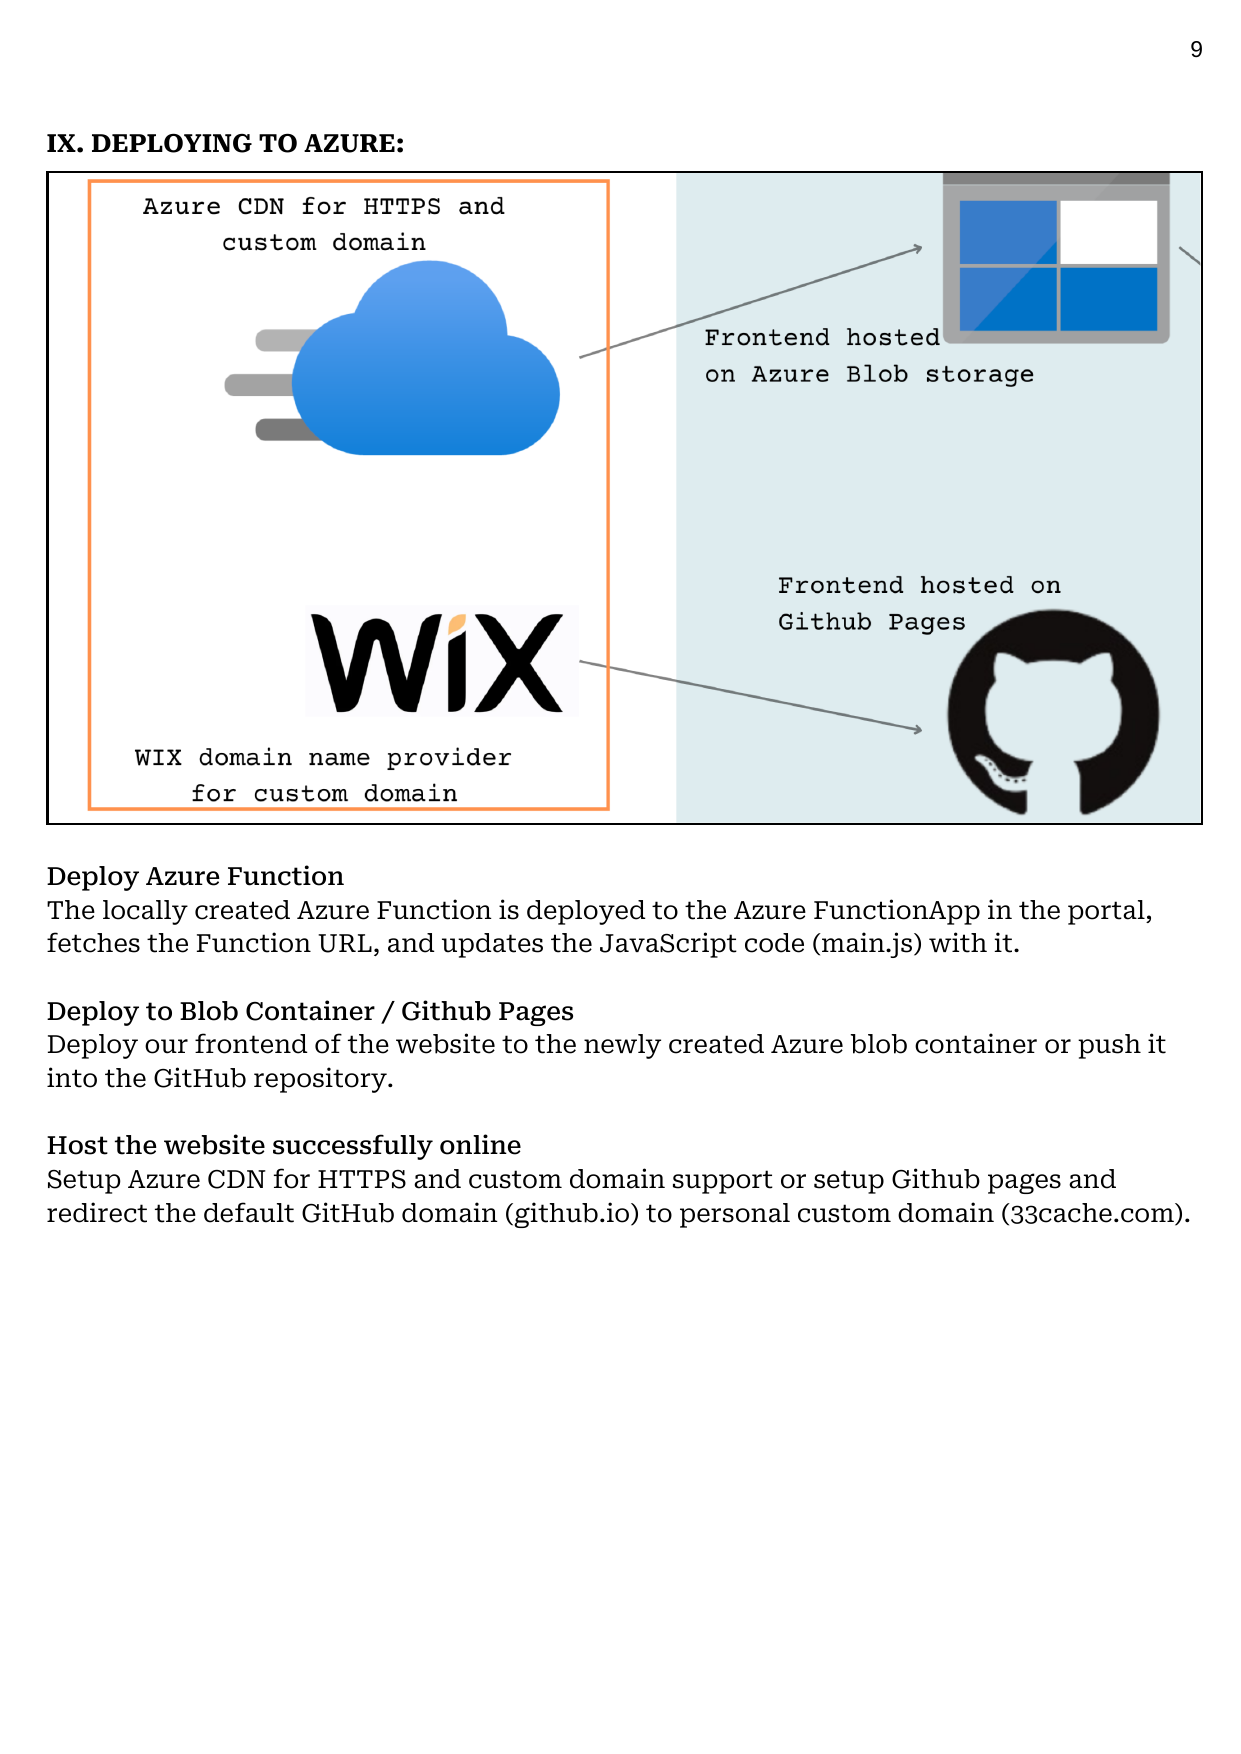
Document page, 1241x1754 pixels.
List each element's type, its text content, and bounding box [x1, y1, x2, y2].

text Deploy our frontend of the website to the newly created Azure blob container or push it into the GitHub repository. [46, 1031, 1203, 1093]
text Host the website successfully online [46, 1132, 1203, 1161]
text Deploy to Blob Container / Github Pages [46, 997, 1203, 1026]
text The locally created Azure Function is deployed to the Azure FunctionApp in the portal, fetches the Function URL, and updates the JavaScript code (main.js) with it. [46, 896, 1203, 959]
picture [49, 173, 1201, 823]
text Setup Azure CDN for HTTPS and custom domain support or setup Github pages and redirect the default GitHub domain (github.io) to personal custom domain (33cache.com). [46, 1165, 1203, 1228]
subtitle IX. DEPLOYING TO AZURE: [46, 129, 1203, 158]
text Deploy Azure Function [46, 862, 1203, 892]
